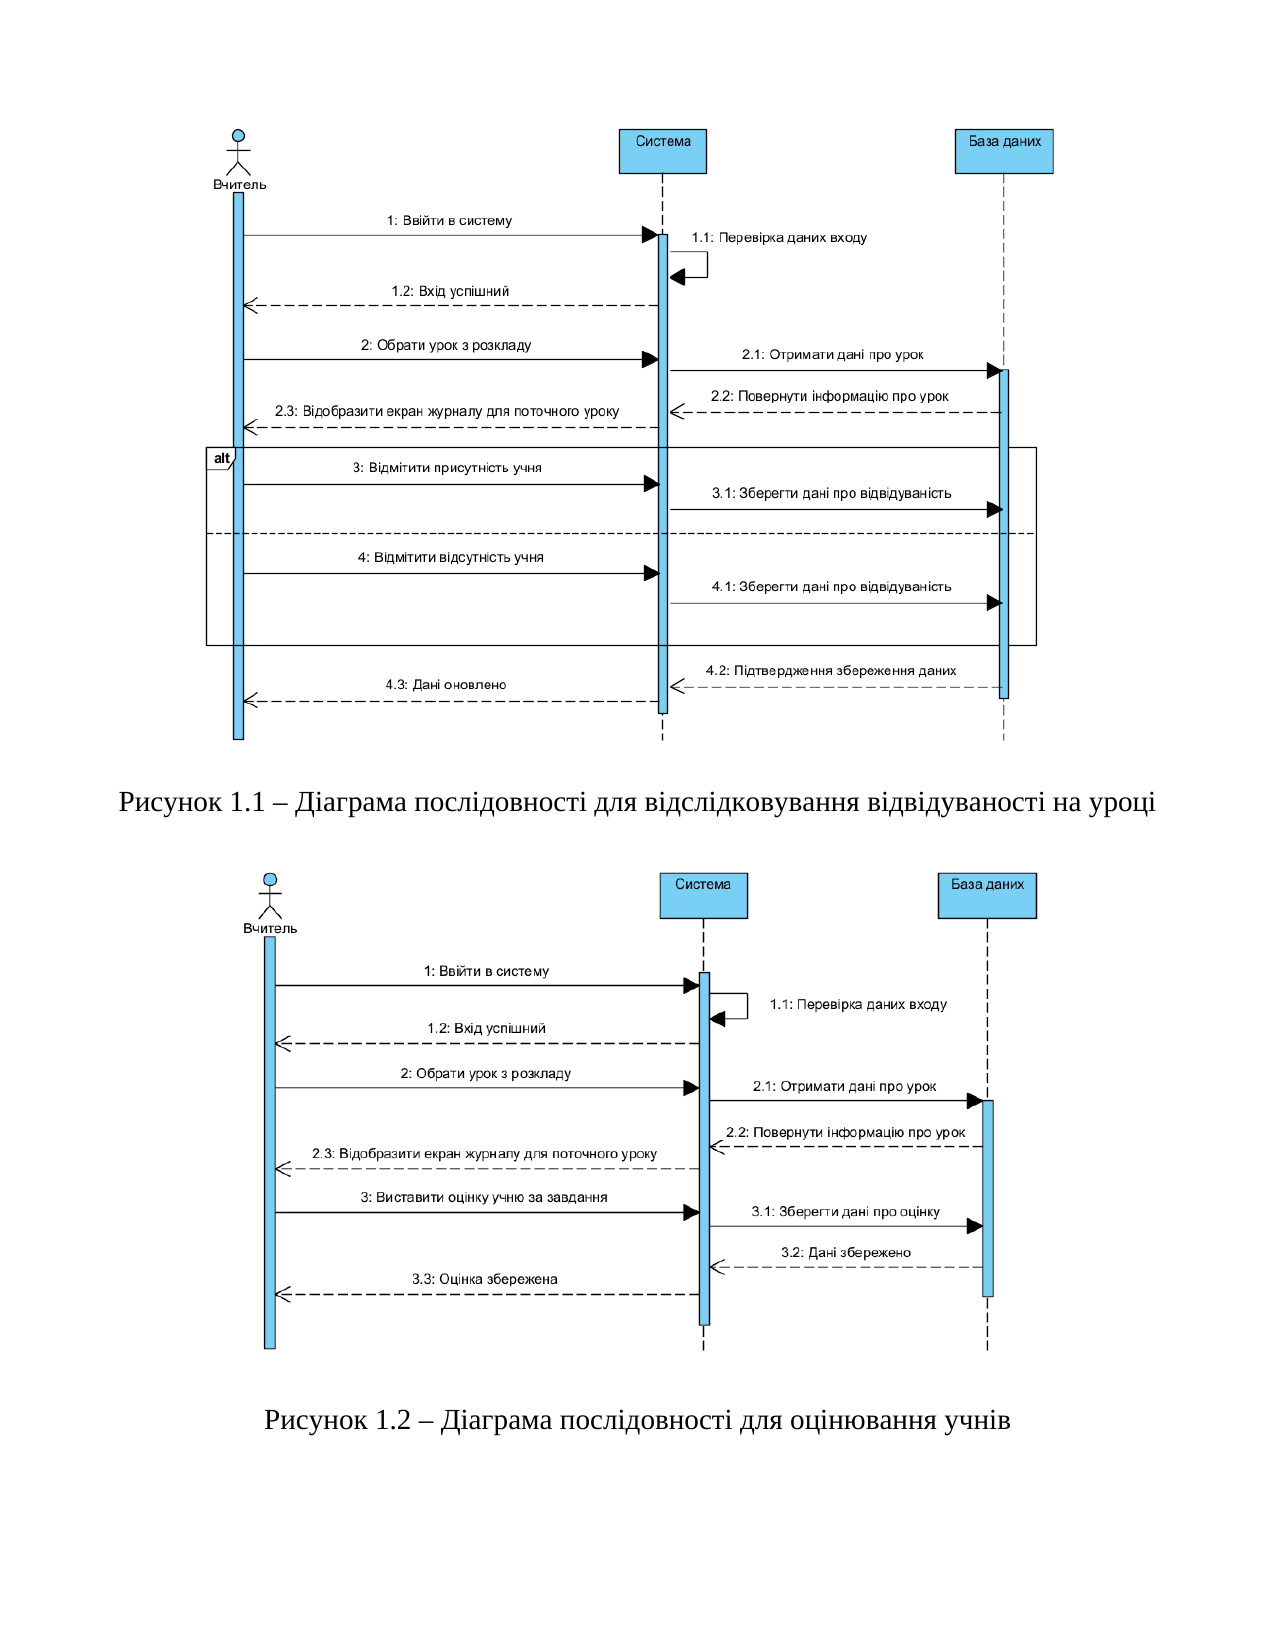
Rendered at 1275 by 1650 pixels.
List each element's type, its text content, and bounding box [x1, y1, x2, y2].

text Рисунок 1.1 – Діаграма послідовності для відслідковування відвідуваності на уроці [118, 784, 1157, 817]
picture [218, 850, 1057, 1372]
text Рисунок 1.2 – Діаграма послідовності для оцінювання учнів [118, 1402, 1157, 1435]
picture [188, 118, 1087, 754]
